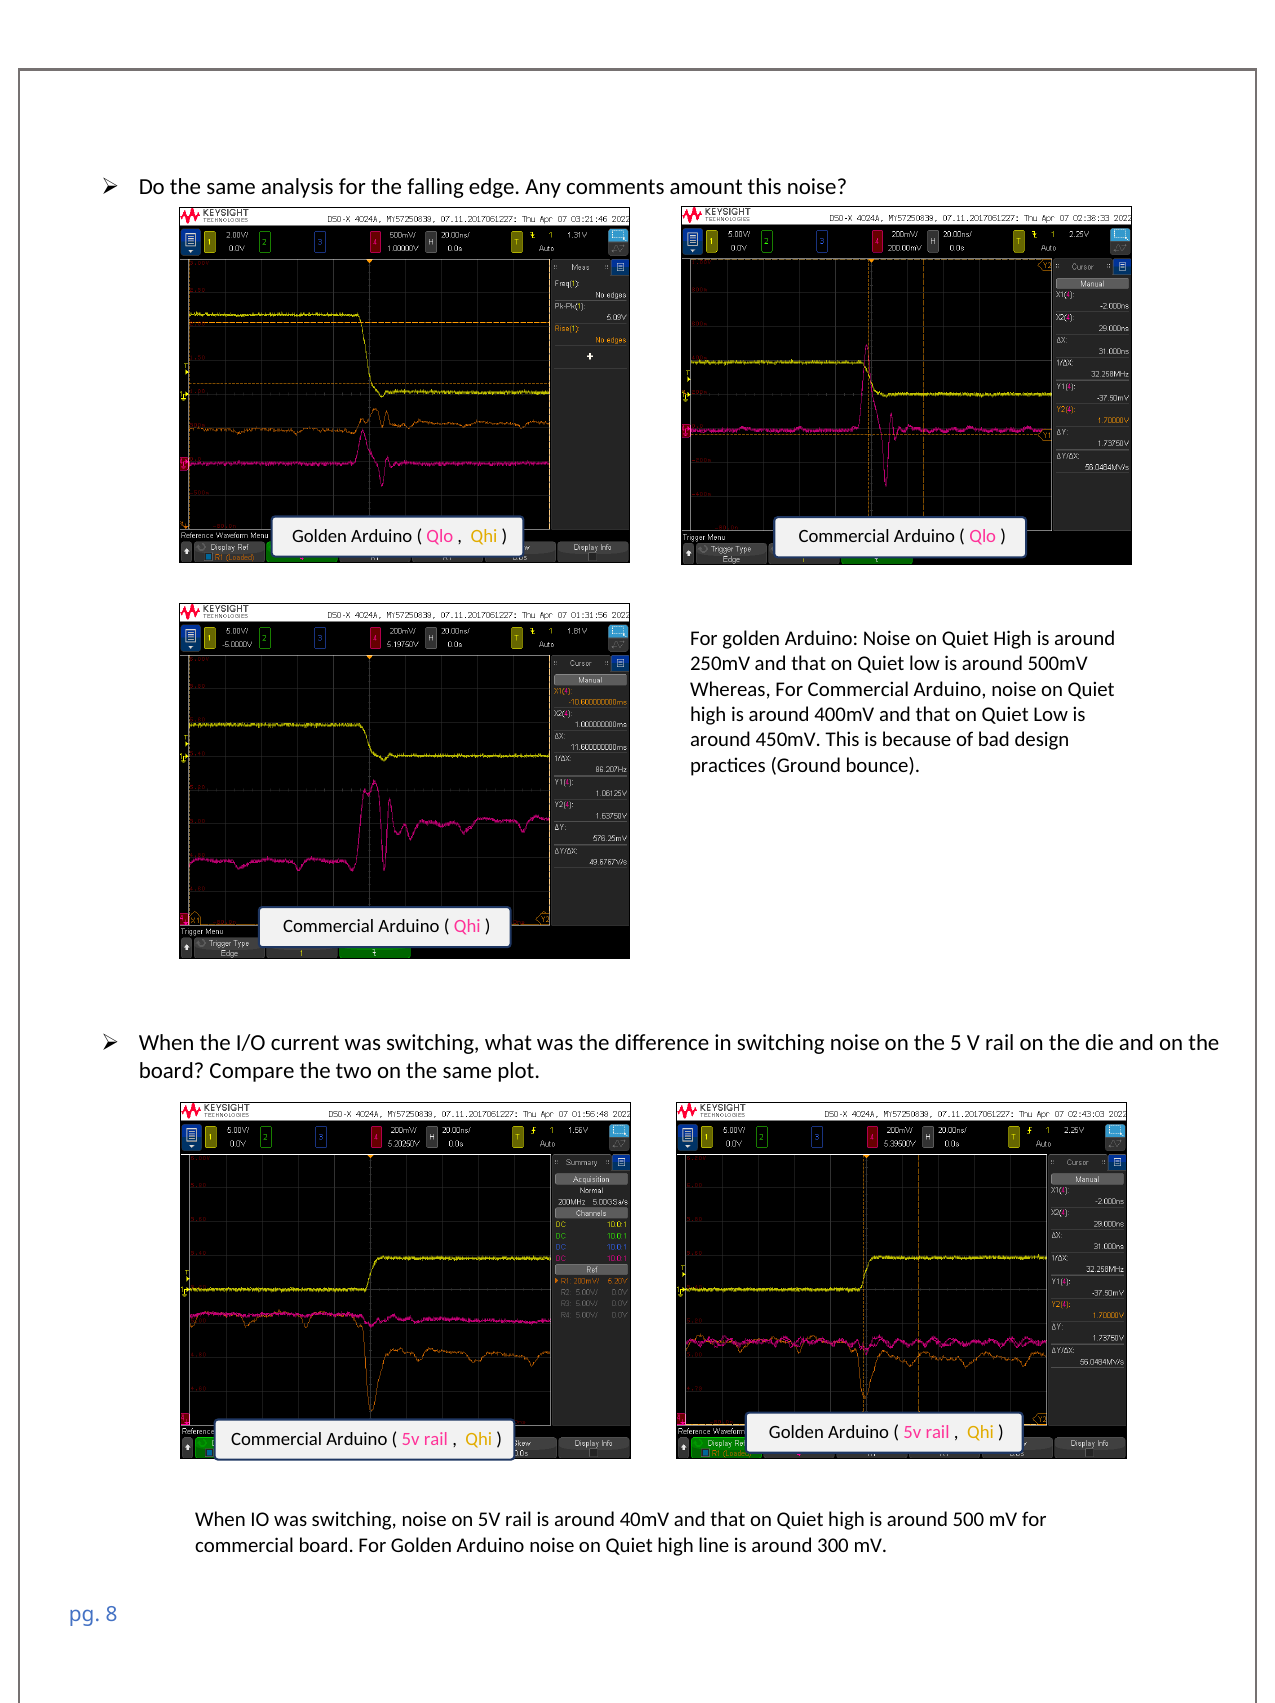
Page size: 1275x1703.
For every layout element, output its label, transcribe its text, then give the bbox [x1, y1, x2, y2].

picture [181, 1103, 630, 1458]
picture [180, 604, 629, 958]
list Do the same analysis for the falling edge. Any comments amount this noise? [101, 172, 1239, 200]
picture [677, 1103, 1126, 1458]
picture [682, 207, 1131, 564]
picture [180, 208, 629, 562]
list When the I/O current was switching, what was the difference in switching noise on the 5 V rail on the die and on the board? Compare the two on the same plot. [101, 1028, 1239, 1084]
